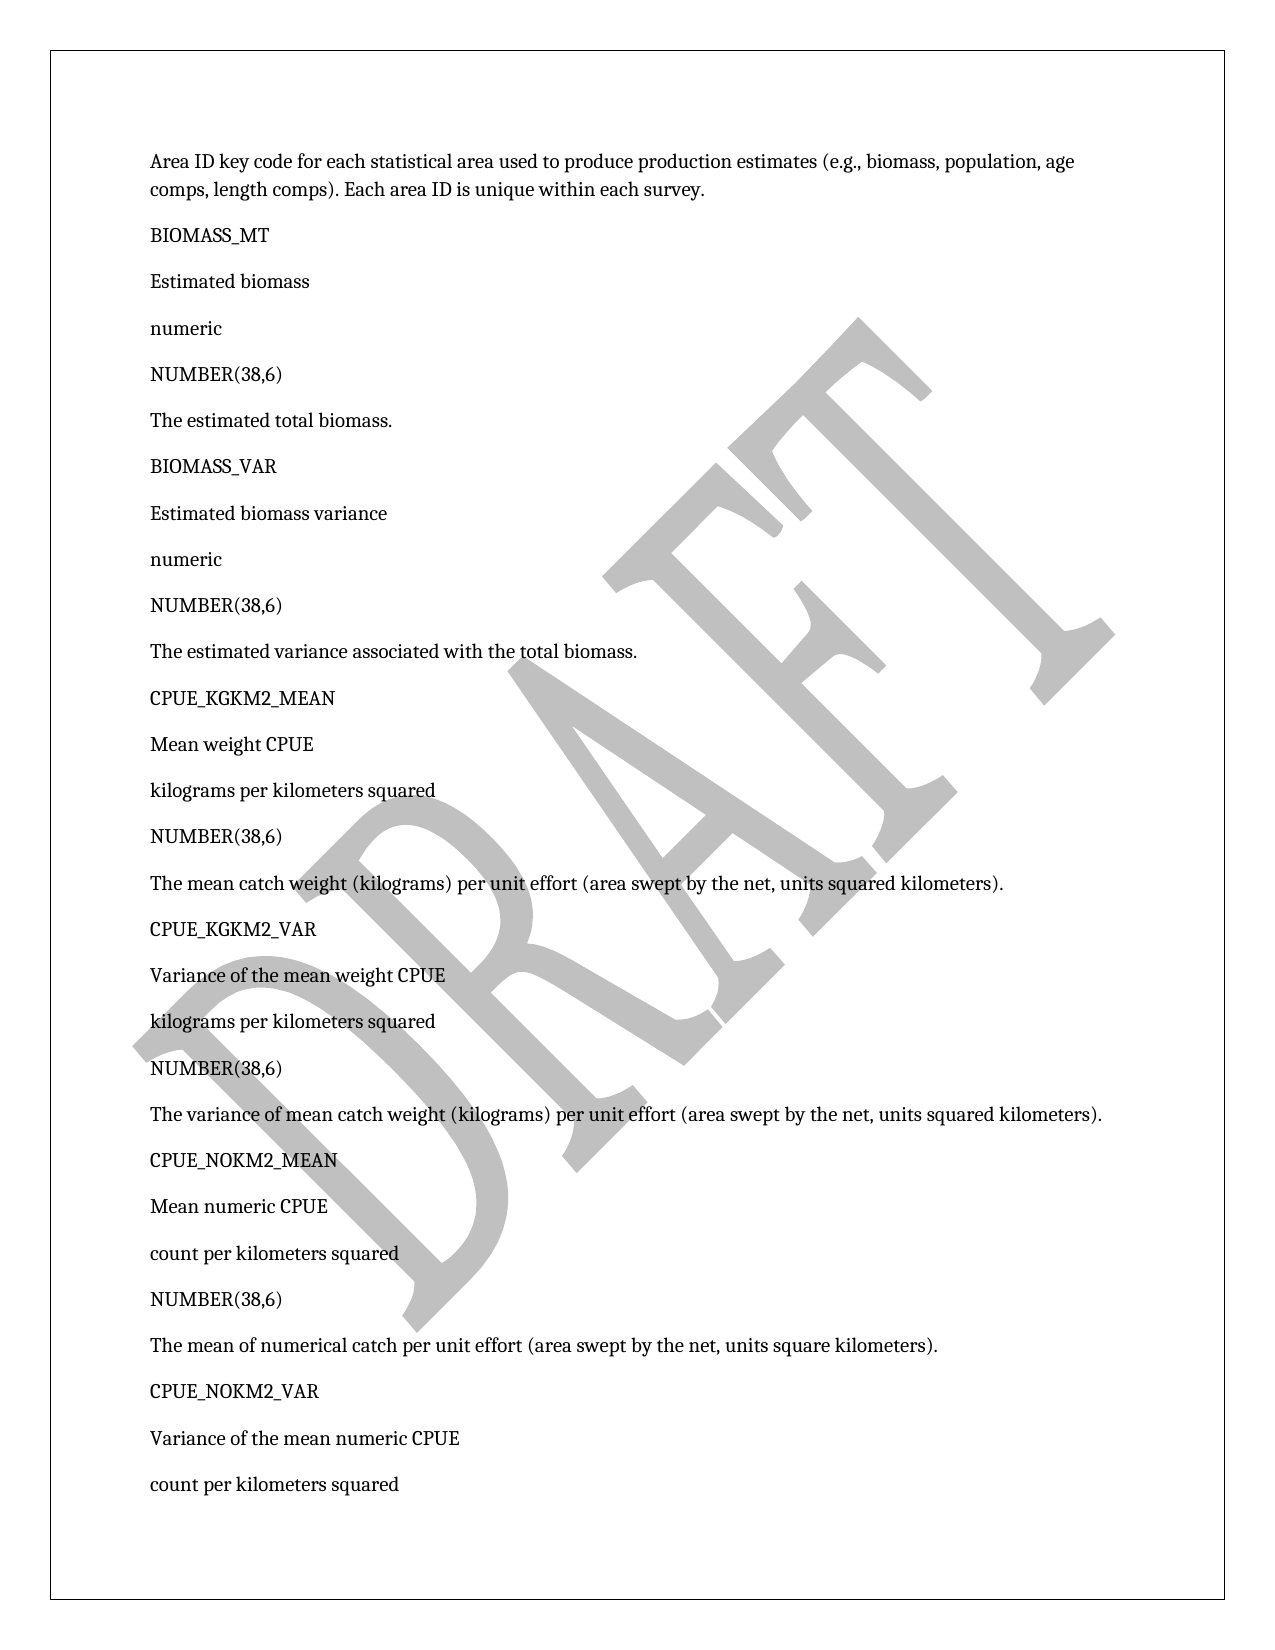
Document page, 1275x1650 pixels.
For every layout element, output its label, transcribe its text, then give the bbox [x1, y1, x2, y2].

text Mean numeric CPUE [150, 1195, 1125, 1219]
text numeric [150, 316, 1125, 340]
text NUMBER(38,6) [150, 825, 1125, 849]
text NUMBER(38,6) [150, 1056, 1125, 1080]
text The mean catch weight (kilograms) per unit effort (area swept by the net, units squared kilometers). [150, 871, 1125, 895]
text Estimated biomass [150, 270, 1125, 294]
text numeric [150, 547, 1125, 571]
text CPUE_KGKM2_MEAN [150, 686, 1125, 710]
text NUMBER(38,6) [150, 1287, 1125, 1311]
text Mean weight CPUE [150, 732, 1125, 756]
text CPUE_NOKM2_MEAN [150, 1149, 1125, 1173]
text Variance of the mean weight CPUE [150, 964, 1125, 988]
text count per kilometers squared [150, 1241, 1125, 1265]
text kilograms per kilometers squared [150, 1010, 1125, 1034]
text CPUE_NOKM2_VAR [150, 1380, 1125, 1404]
text NUMBER(38,6) [150, 362, 1125, 386]
text BIOMASS_MT [150, 224, 1125, 248]
text The mean of numerical catch per unit effort (area swept by the net, units square kilometers). [150, 1334, 1125, 1358]
text BIOMASS_VAR [150, 455, 1125, 479]
text Estimated biomass variance [150, 501, 1125, 525]
text NUMBER(38,6) [150, 594, 1125, 618]
text Variance of the mean numeric CPUE [150, 1426, 1125, 1450]
text Area ID key code for each statistical area used to produce production estimates (e.g., biomass, population, age comps, length comps). Each area ID is unique within each survey. [150, 150, 1125, 201]
text CPUE_KGKM2_VAR [150, 917, 1125, 941]
text The estimated variance associated with the total biomass. [150, 640, 1125, 664]
text The estimated total biomass. [150, 409, 1125, 433]
text The variance of mean catch weight (kilograms) per unit effort (area swept by the net, units squared kilometers). [150, 1102, 1125, 1126]
text count per kilometers squared [150, 1472, 1125, 1496]
text kilograms per kilometers squared [150, 779, 1125, 803]
